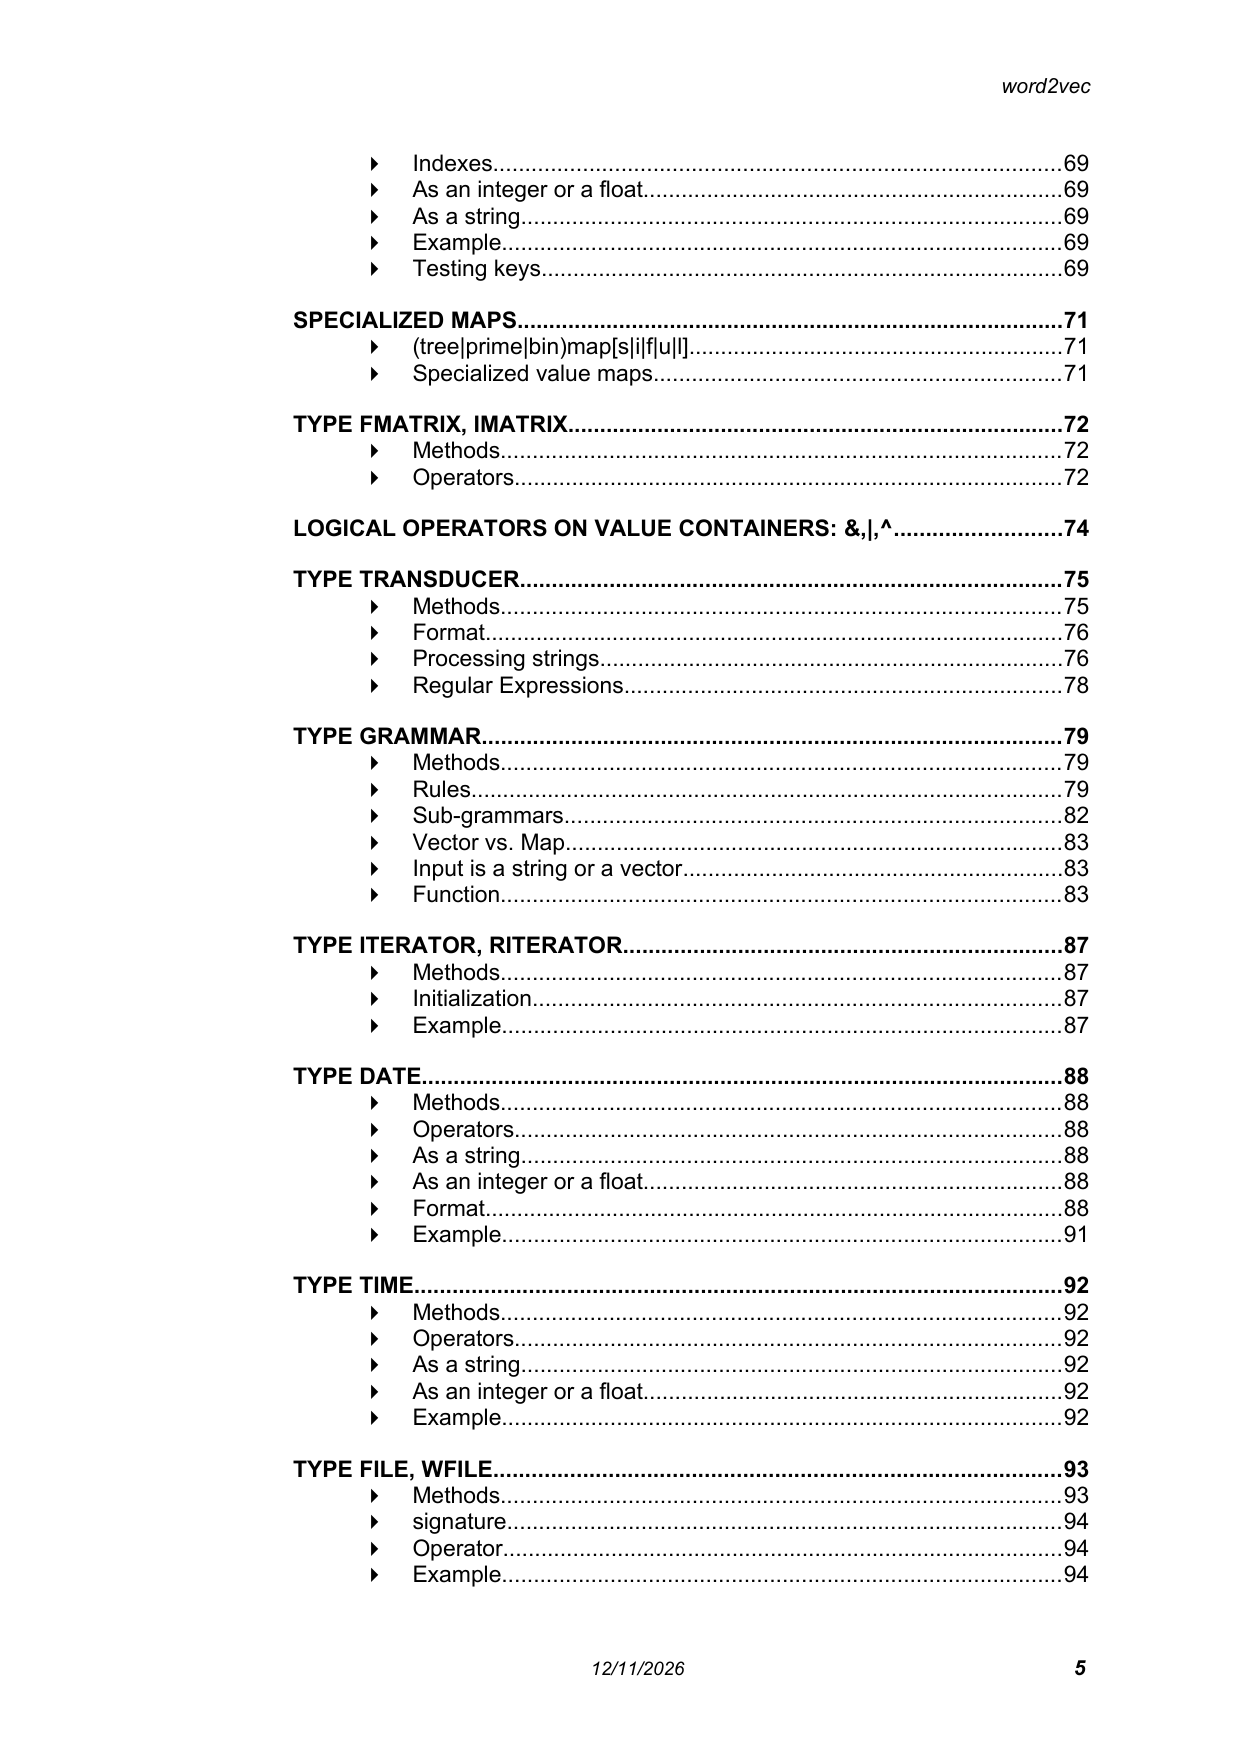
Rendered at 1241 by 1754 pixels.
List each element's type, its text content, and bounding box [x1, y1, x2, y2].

text Type time 92 [293, 1272, 1090, 1299]
text  As an integer or a float 92 [362, 1378, 1090, 1404]
text Type file, wfile 93 [293, 1456, 1090, 1482]
text  Methods 87 [362, 959, 1090, 985]
text  Methods 79 [362, 749, 1090, 776]
text  Input is a string or a vector 83 [362, 855, 1090, 881]
text  Example 91 [362, 1221, 1090, 1247]
text  Methods 75 [362, 593, 1090, 619]
text  As an integer or a float 69 [362, 176, 1090, 203]
text  Initialization 87 [362, 985, 1090, 1012]
text Specialized maps 71 [293, 307, 1090, 333]
text  Methods 88 [362, 1089, 1090, 1116]
text Type transducer 75 [293, 566, 1090, 593]
text  As a string 88 [362, 1142, 1090, 1168]
text  Specialized value maps. 71 [362, 359, 1090, 386]
text  Sub-grammars 82 [362, 802, 1090, 828]
text  Operators 92 [362, 1325, 1090, 1351]
text  Example 94 [362, 1561, 1090, 1587]
text  Rules 79 [362, 776, 1090, 802]
text  As an integer or a float 88 [362, 1168, 1090, 1195]
text Type fmatrix, imatrix 72 [293, 411, 1090, 437]
text  Operators 72 [362, 463, 1090, 490]
text  Methods 93 [362, 1482, 1090, 1508]
text  Operators 88 [362, 1116, 1090, 1142]
text  Format 76 [362, 619, 1090, 645]
text Type grammar 79 [293, 723, 1090, 749]
text  Testing keys 69 [362, 255, 1090, 282]
text  Format 88 [362, 1195, 1090, 1221]
text  Regular Expressions 78 [362, 672, 1090, 698]
text Logical Operators on value containers: &,|,^ 74 [293, 515, 1090, 541]
text  Indexes 69 [362, 150, 1090, 176]
text  signature 94 [362, 1508, 1090, 1534]
text  Example 69 [362, 229, 1090, 255]
text Type iterator, riterator 87 [293, 932, 1090, 959]
text Type date 88 [293, 1063, 1090, 1089]
text  Vector vs. Map 83 [362, 828, 1090, 855]
text  Operator 94 [362, 1534, 1090, 1561]
text  Example 87 [362, 1012, 1090, 1038]
text  Methods 72 [362, 437, 1090, 463]
text  Example 92 [362, 1404, 1090, 1431]
text  (tree|prime|bin)map[s|i|f|u|l] 71 [362, 333, 1090, 359]
text  Methods 92 [362, 1299, 1090, 1325]
text  As a string 92 [362, 1351, 1090, 1378]
text  As a string 69 [362, 203, 1090, 229]
text  Function 83 [362, 881, 1090, 907]
text  Processing strings 76 [362, 645, 1090, 672]
